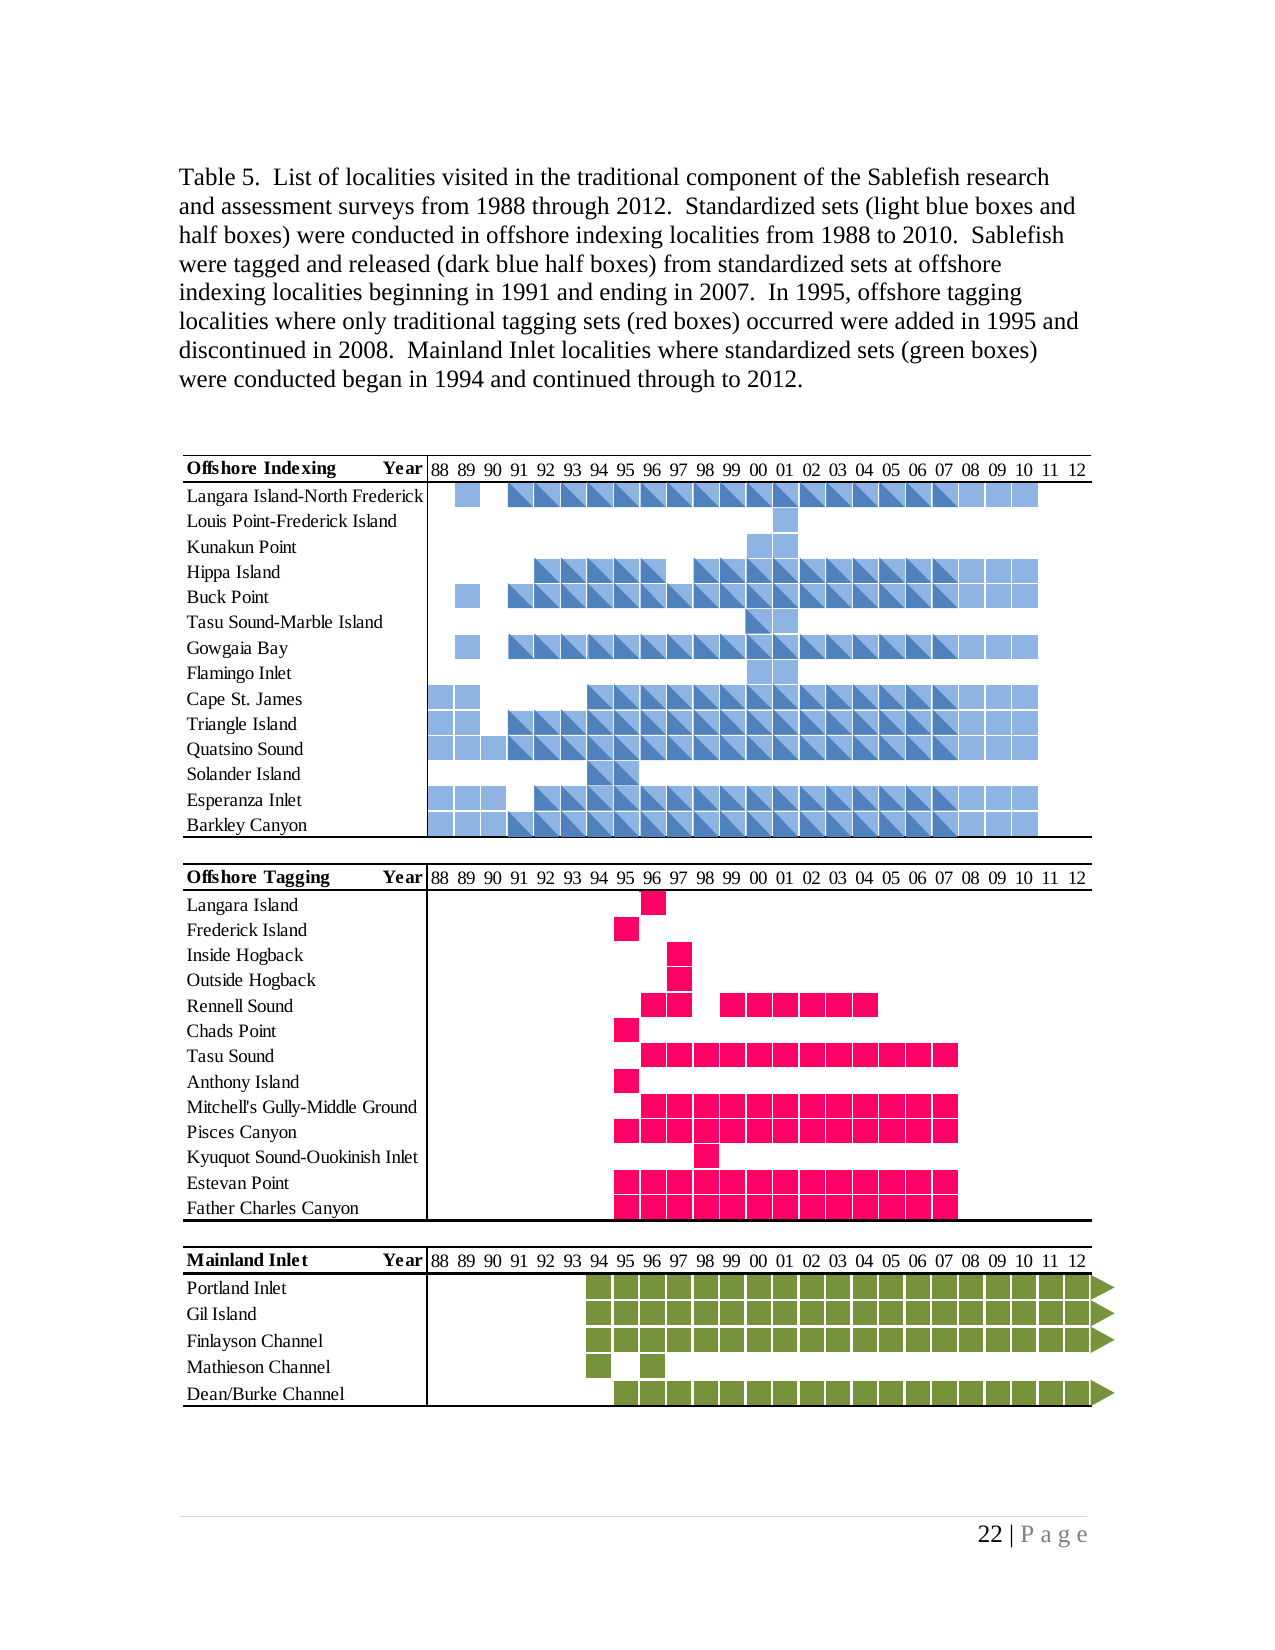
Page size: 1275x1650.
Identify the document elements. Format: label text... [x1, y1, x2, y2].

text Table 5. List of localities visited in the traditional component of the Sablefish research and assessment surveys from 1988 through 2012. Standardized sets (light blue boxes and half boxes) were conducted in offshore indexing localities from 1988 to 2010. Sablefish were tagged and released (dark blue half boxes) from standardized sets at offshore indexing localities beginning in 1991 and ending in 2007. In 1995, offshore tagging localities where only traditional tagging sets (red boxes) occurred were added in 1995 and discontinued in 2008. Mainland Inlet localities where standardized sets (green boxes) were conducted began in 1994 and continued through to 2012. [178, 162, 1087, 392]
